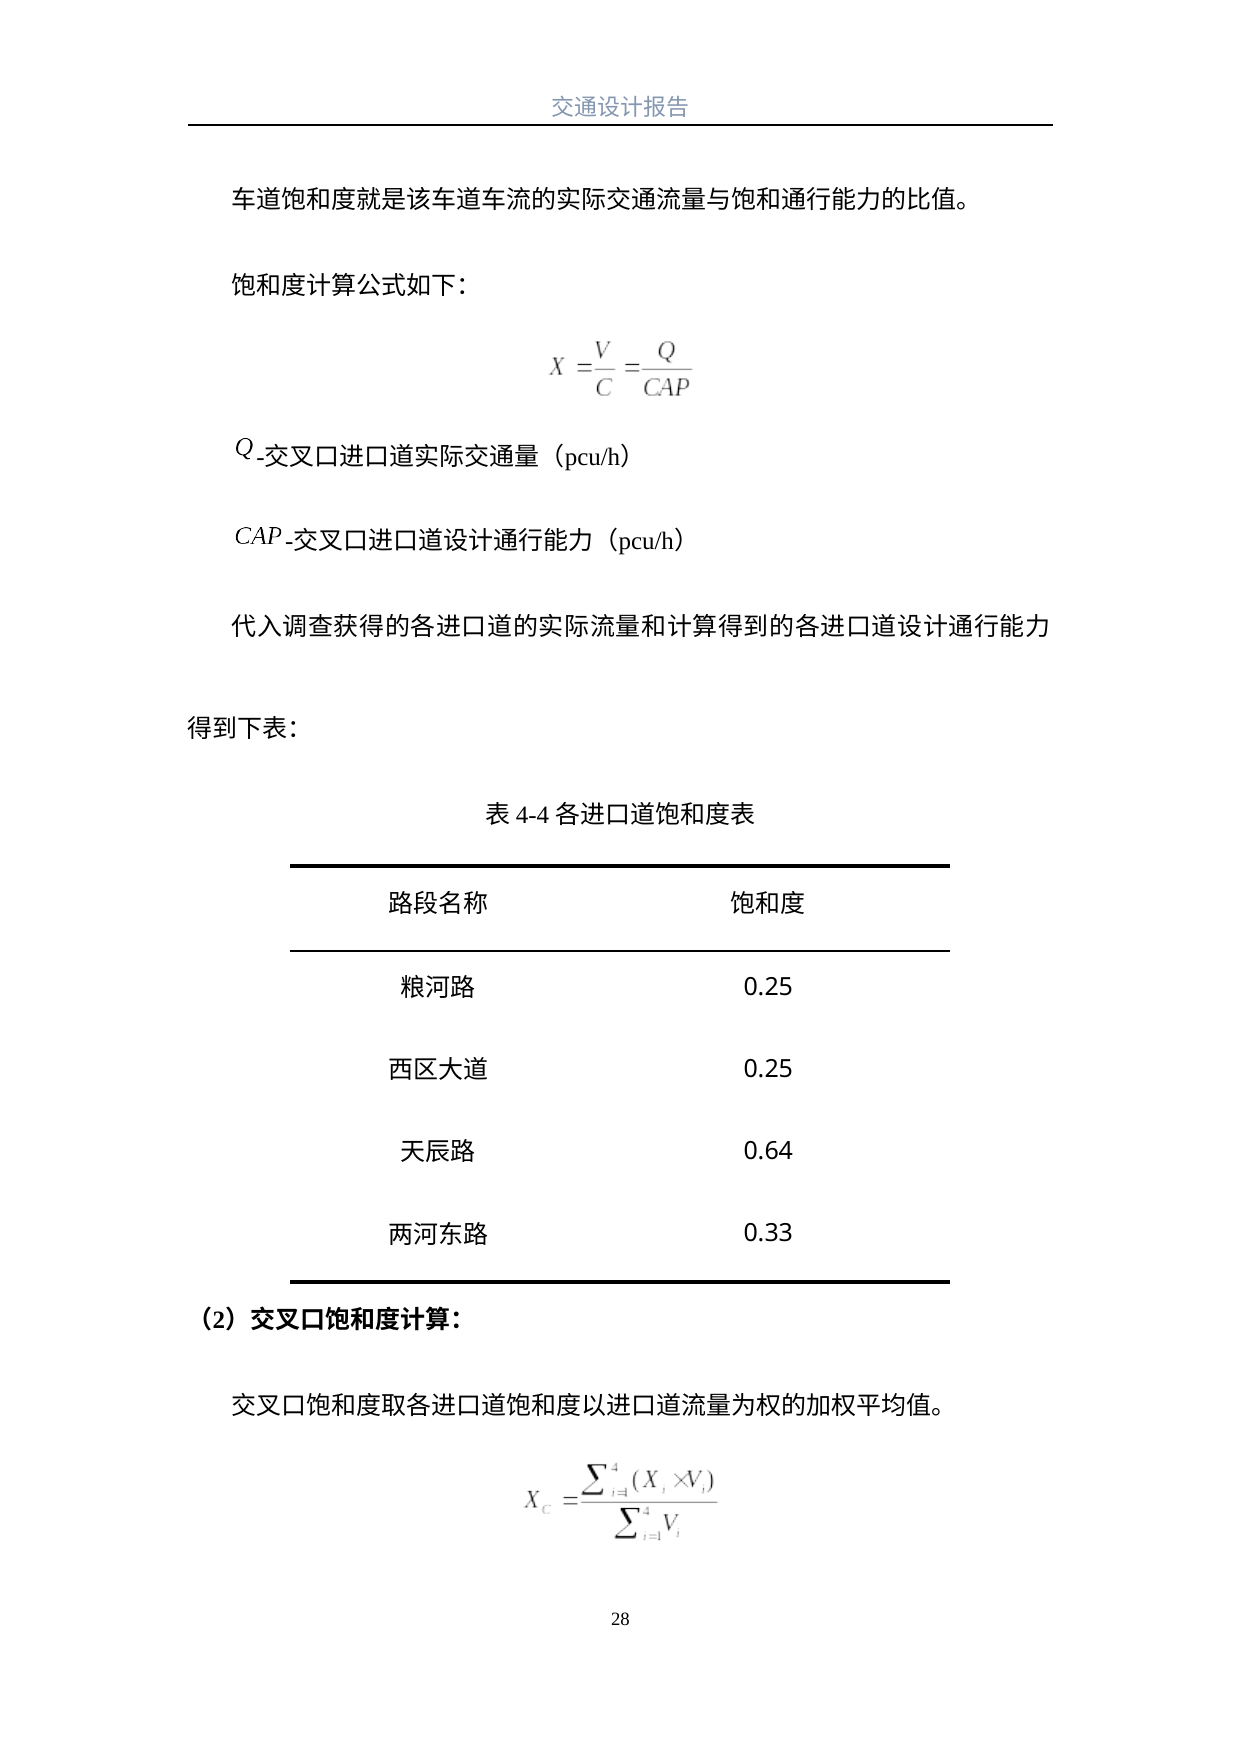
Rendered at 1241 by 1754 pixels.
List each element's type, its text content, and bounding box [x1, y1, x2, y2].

table_cell 西区大道 [290, 1034, 586, 1116]
text -交叉口进口道设计通行能力（pcu/h） [187, 504, 1053, 572]
table_cell 两河东路 [290, 1198, 586, 1280]
table_cell 0.25 [586, 1034, 950, 1116]
text 交叉口饱和度取各进口道饱和度以进口道流量为权的加权平均值。 [187, 1369, 1053, 1437]
text 饱和度计算公式如下： [187, 250, 1053, 318]
text （2）交叉口饱和度计算： [187, 1283, 1053, 1351]
table_header 路段名称 [290, 868, 586, 949]
text 代入调查获得的各进口道的实际流量和计算得到的各进口道设计通行能力得到下表： [187, 590, 1053, 760]
text -交叉口进口道实际交通量（pcu/h） [187, 418, 1053, 486]
text 车道饱和度就是该车道车流的实际交通流量与饱和通行能力的比值。 [187, 164, 1053, 232]
table_cell 0.25 [586, 952, 950, 1034]
table_cell 天辰路 [290, 1116, 586, 1198]
table_cell 0.33 [586, 1198, 950, 1280]
text 表 4-4 各进口道饱和度表 [187, 778, 1053, 846]
table_header 饱和度 [586, 868, 950, 949]
table_cell 粮河路 [290, 952, 586, 1034]
table_cell 0.64 [586, 1116, 950, 1198]
